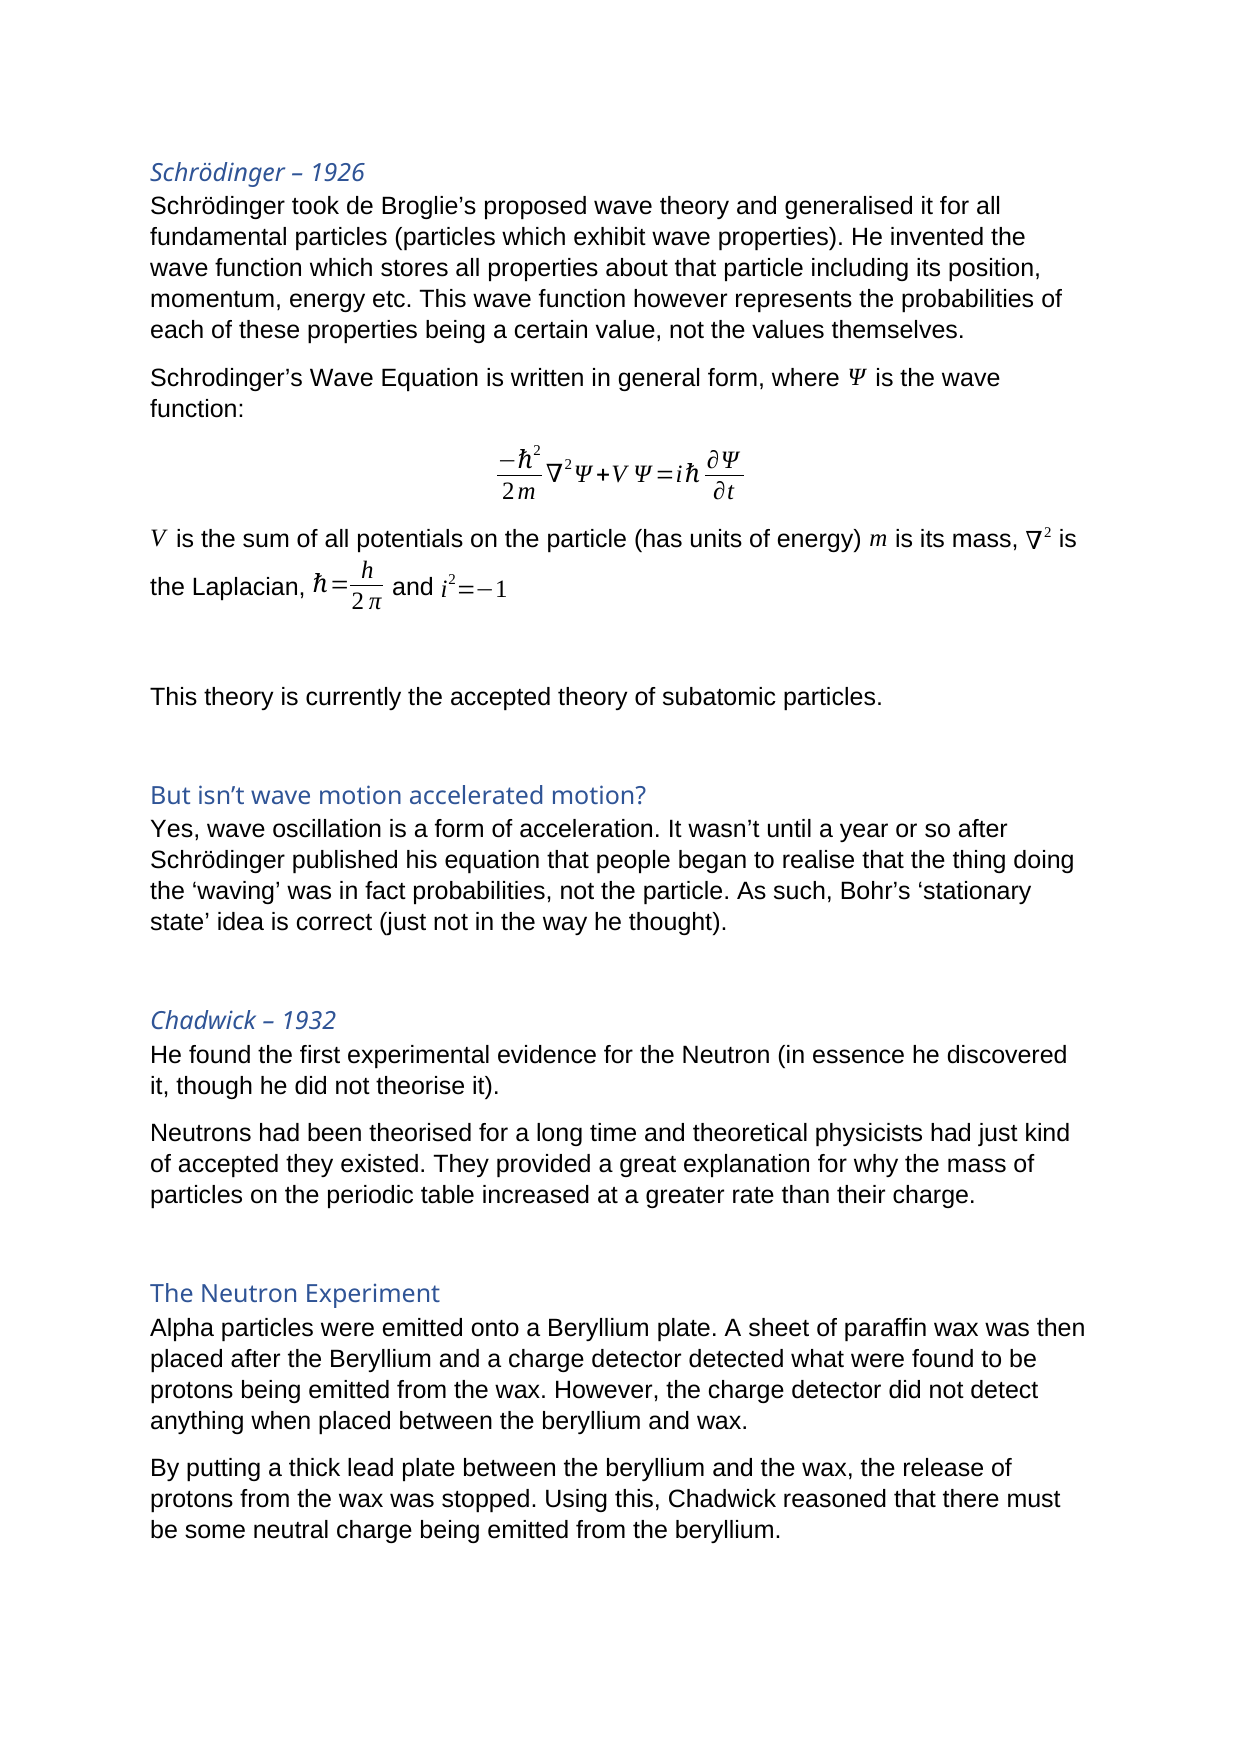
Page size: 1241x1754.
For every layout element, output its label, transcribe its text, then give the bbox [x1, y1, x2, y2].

subtitle But isn’t wave motion accelerated motion? [150, 777, 1090, 812]
text Yes, wave oscillation is a form of acceleration. It wasn’t until a year or so after Schrödinger published his equation that people began to realise that the thing doing the ‘waving’ was in fact probabilities, not the particle. As such, Bohr’s ‘stationary state’ idea is correct (just not in the way he thought). [150, 814, 1090, 936]
text Alpha particles were emitted onto a Beryllium plate. A sheet of paraffin wax was then placed after the Beryllium and a charge detector detected what were found to be protons being emitted from the wax. However, the charge detector did not detect anything when placed between the beryllium and wax. [150, 1313, 1090, 1434]
text This theory is currently the accepted theory of subatomic particles. [150, 682, 1090, 711]
subtitle Schrödinger – 1926 [150, 154, 1090, 188]
text By putting a thick lead plate between the beryllium and the wax, the release of protons from the wax was stopped. Using this, Chadwick reasoned that there must be some neutral charge being emitted from the beryllium. [150, 1453, 1090, 1544]
subtitle The Neutron Experiment [150, 1276, 1090, 1310]
text Schrödinger took de Broglie’s proposed wave theory and generalised it for all fundamental particles (particles which exhibit wave properties). He invented the wave function which stores all properties about that particle including its position, momentum, energy etc. This wave function however represents the probabilities of each of these properties being a certain value, not the values themselves. [150, 191, 1090, 344]
text is the sum of all potentials on the particle (has units of energy) is its mass, is the Laplacian, and [150, 523, 1090, 615]
subtitle Chadwick – 1932 [150, 1003, 1090, 1037]
text He found the first experimental evidence for the Neutron (in essence he discovered it, though he did not theorise it). [150, 1039, 1090, 1099]
text Neutrons had been theorised for a long time and theoretical physicists had just kind of accepted they existed. They provided a great explanation for why the mass of particles on the periodic table increased at a greater rate than their charge. [150, 1118, 1090, 1209]
text Schrodinger’s Wave Equation is written in general form, where is the wave function: [150, 363, 1090, 423]
